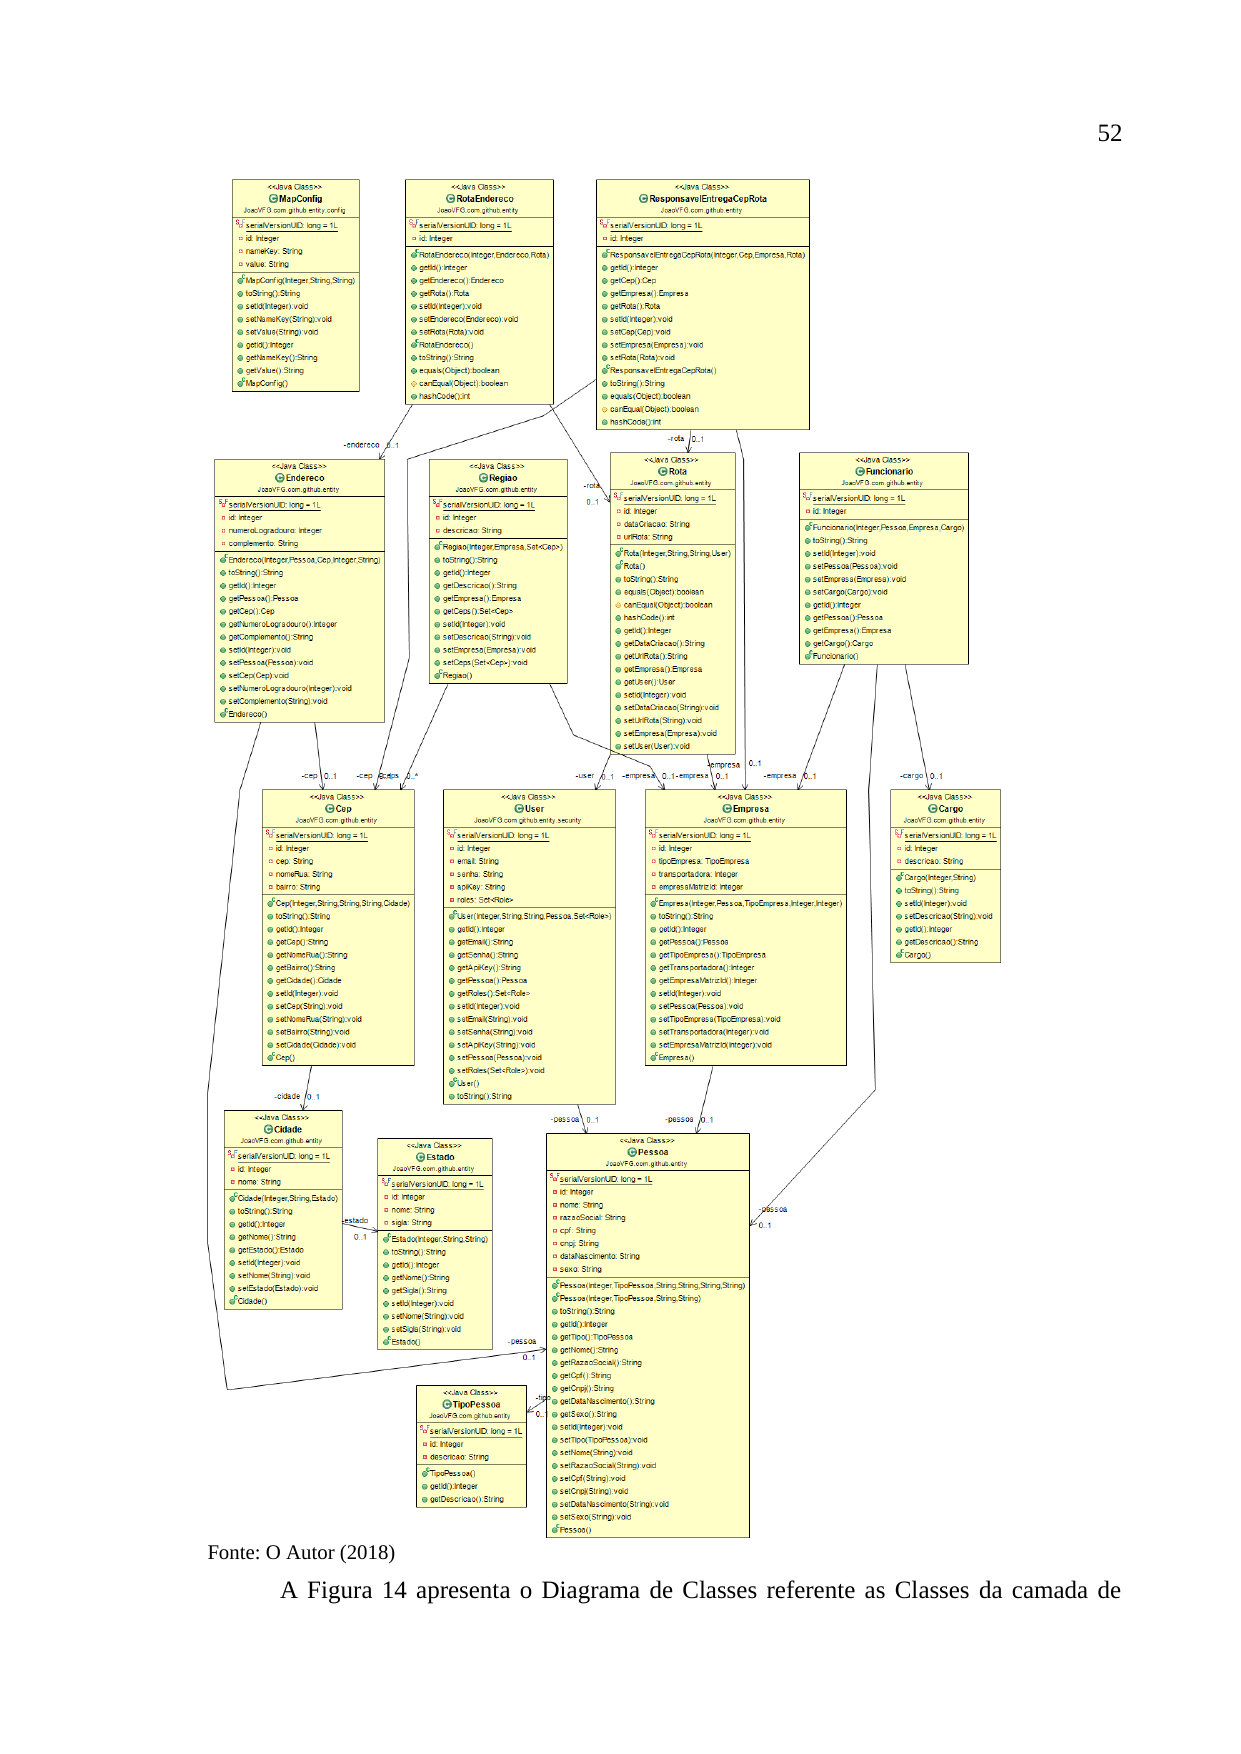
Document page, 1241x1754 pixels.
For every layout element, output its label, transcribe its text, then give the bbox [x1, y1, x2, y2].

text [207, 1576, 1122, 1604]
text Fonte: O Autor (2018) [207, 1539, 1122, 1564]
picture [207, 177, 1003, 1540]
